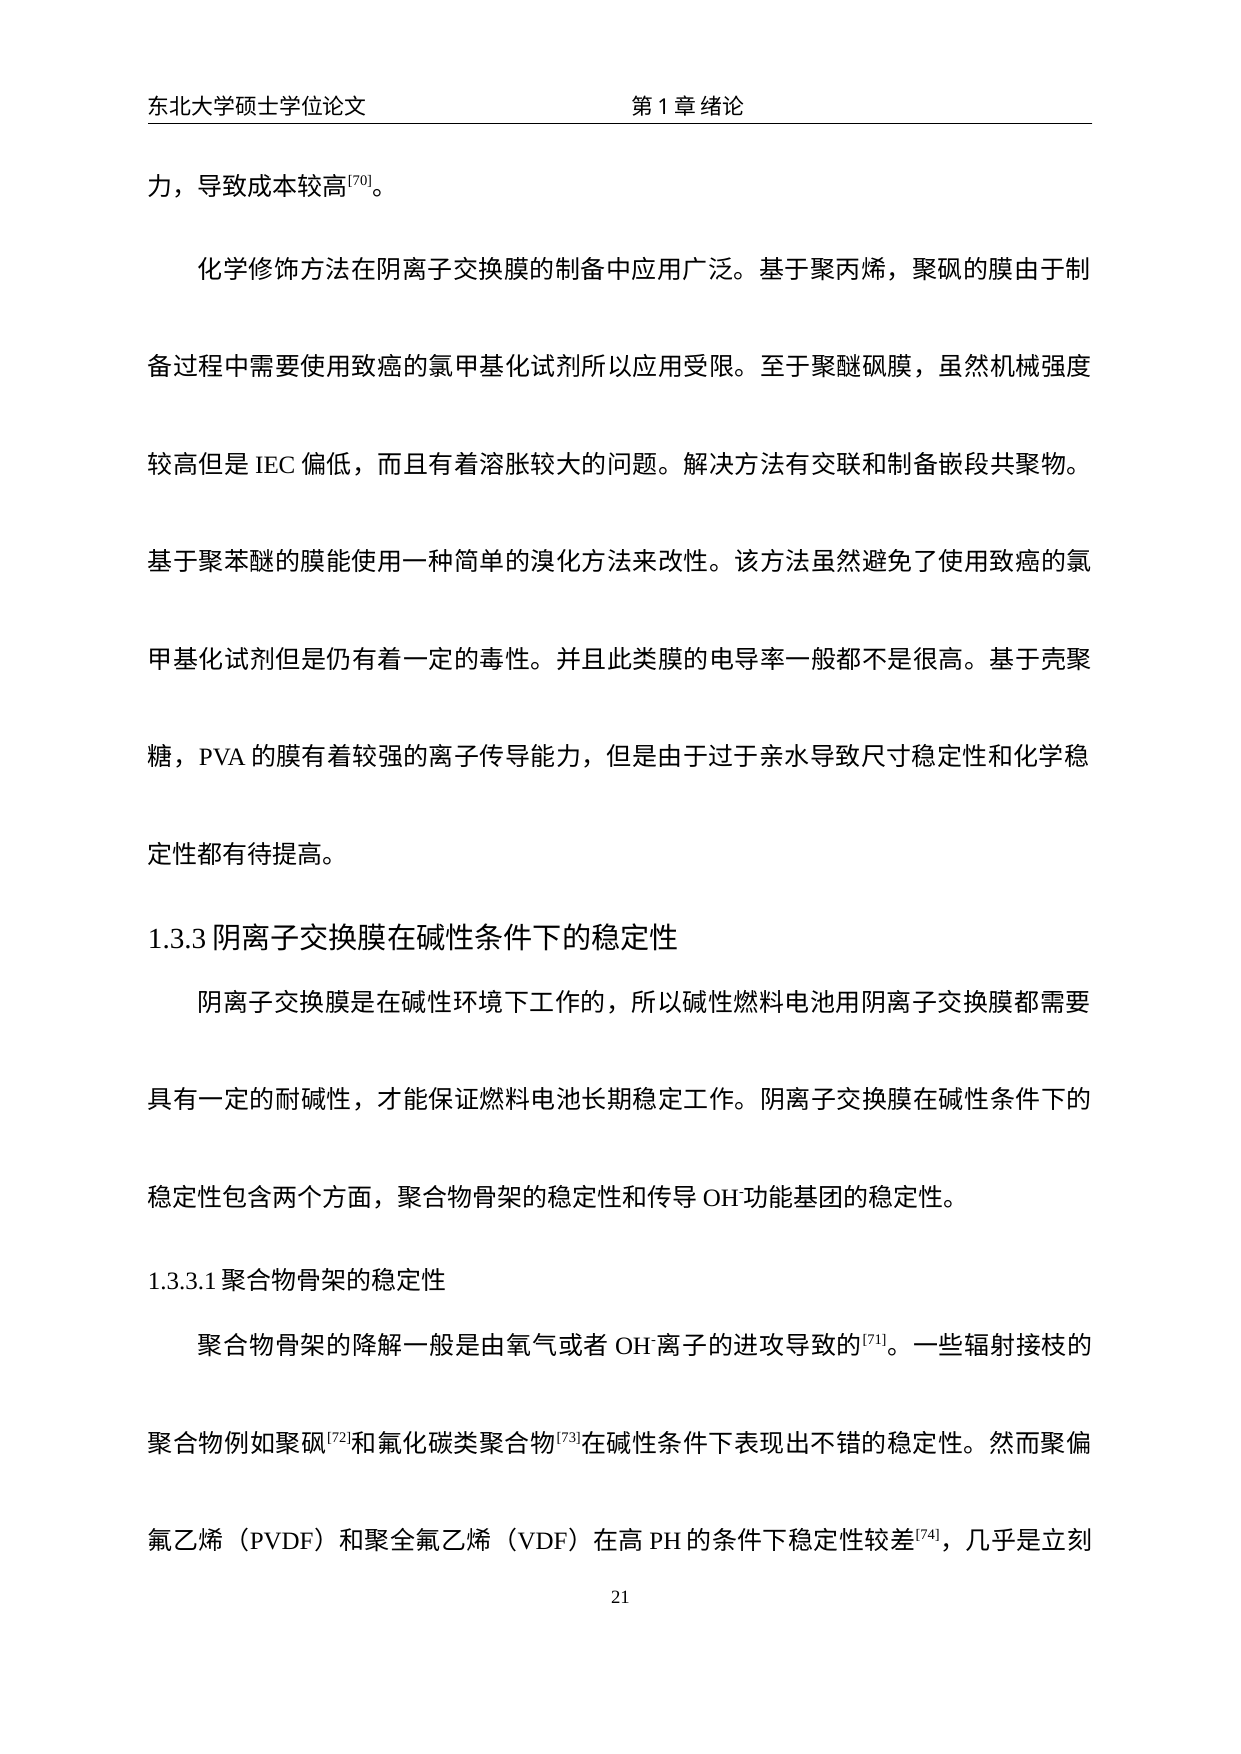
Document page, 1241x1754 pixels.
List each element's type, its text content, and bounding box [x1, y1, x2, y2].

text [148, 1311, 1092, 1571]
text 化学修饰方法在阴离子交换膜的制备中应用广泛。基于聚丙烯，聚砜的膜由于制备过程中需要使用致癌的氯甲基化试剂所以应用受限。至于聚醚砜膜，虽然机械强度较高但是IEC偏低，而且有着溶胀较大的问题。解决方法有交联和制备嵌段共聚物。基于聚苯醚的膜能使用一种简单的溴化方法来改性。该方法虽然避免了使用致癌的氯甲基化试剂但是仍有着一定的毒性。并且此类膜的电导率一般都不是很高。基于壳聚糖，PVA的膜有着较强的离子传导能力，但是由于过于亲水导致尺寸稳定性和化学稳定性都有待提高。 [148, 235, 1092, 885]
subtitle 1.3.3阴离子交换膜在碱性条件下的稳定性 [148, 903, 1092, 968]
subtitle 1.3.3.1聚合物骨架的稳定性 [148, 1246, 1092, 1311]
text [148, 152, 1092, 217]
text 阴离子交换膜是在碱性环境下工作的，所以碱性燃料电池用阴离子交换膜都需要具有一定的耐碱性，才能保证燃料电池长期稳定工作。阴离子交换膜在碱性条件下的稳定性包含两个方面，聚合物骨架的稳定性和传导OH-功能基团的稳定性。 [148, 968, 1092, 1228]
